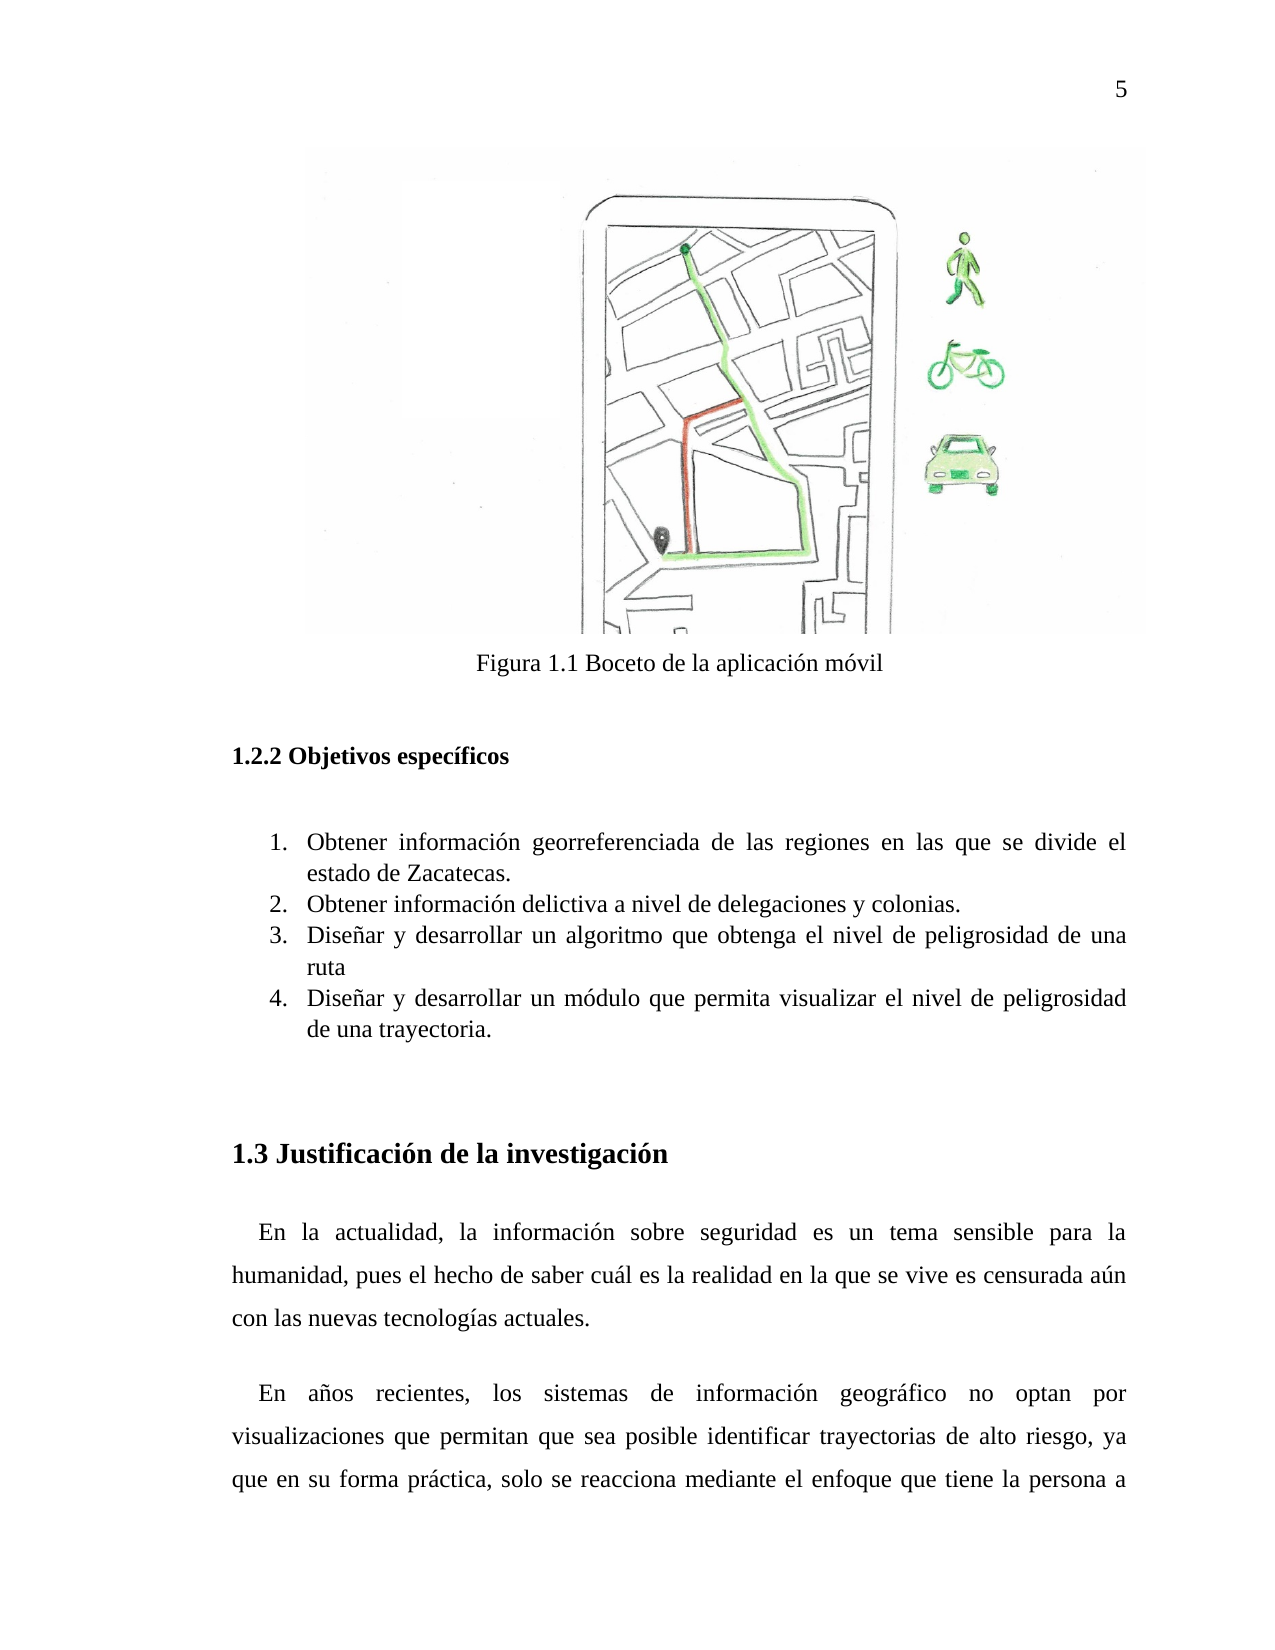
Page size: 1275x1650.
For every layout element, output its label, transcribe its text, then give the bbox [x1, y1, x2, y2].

list Obtener información georreferenciada de las regiones en las que se divide el estado de Zacatecas. [269, 827, 1127, 887]
list Diseñar y desarrollar un módulo que permita visualizar el nivel de peligrosidad de una trayectoria. [269, 983, 1127, 1042]
picture [305, 147, 1147, 634]
text Figura 1.1 Boceto de la aplicación móvil [232, 648, 1127, 677]
list Obtener información delictiva a nivel de delegaciones y colonias. [269, 889, 1127, 918]
text En la actualidad, la información sobre seguridad es un tema sensible para la humanidad, pues el hecho de saber cuál es la realidad en la que se vive es censurada aún con las nuevas tecnologías actuales. [232, 1217, 1127, 1332]
subtitle 1.3 Justificación de la investigación [232, 1136, 1127, 1169]
subtitle 1.2.2 Objetivos específicos [232, 741, 1127, 770]
list Diseñar y desarrollar un algoritmo que obtenga el nivel de peligrosidad de una ruta [269, 921, 1127, 980]
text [232, 1378, 1127, 1493]
